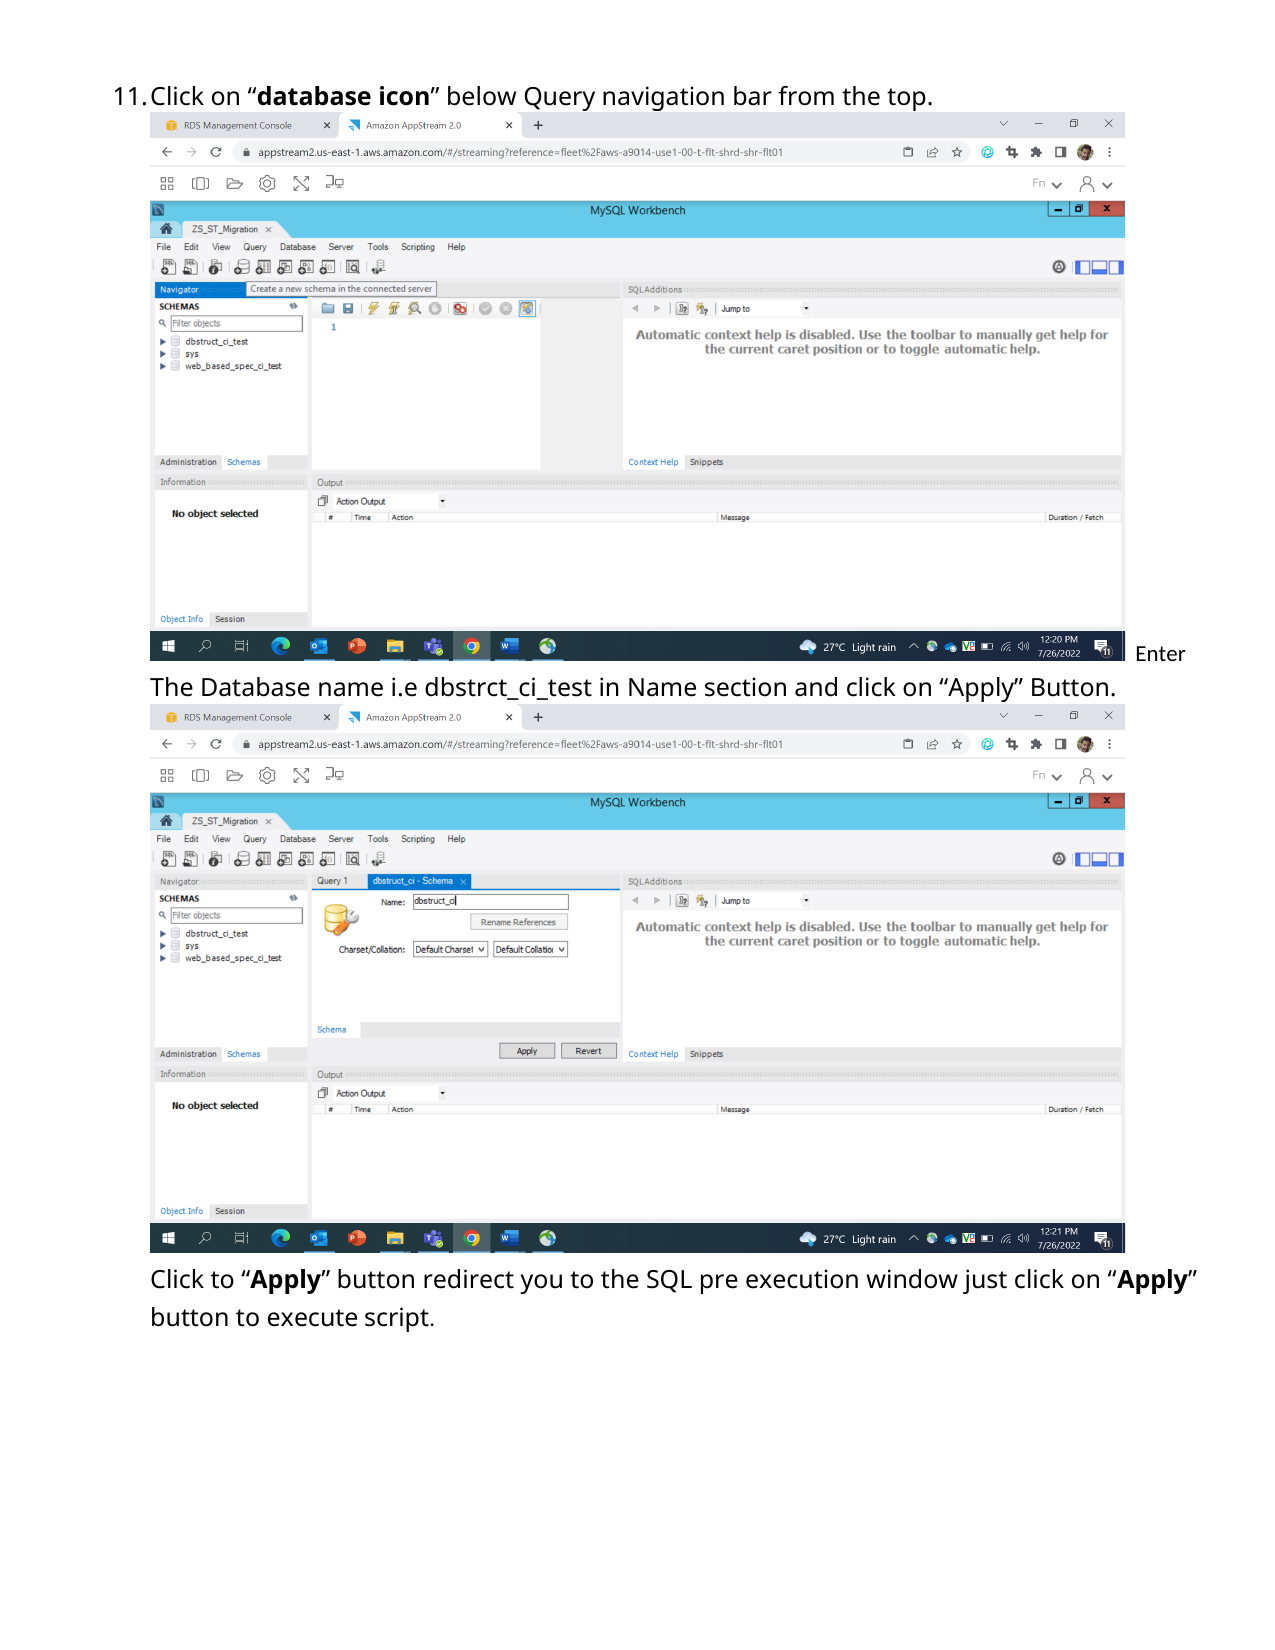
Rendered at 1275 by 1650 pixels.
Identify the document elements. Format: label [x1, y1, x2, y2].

picture [150, 704, 1125, 1253]
picture [150, 112, 1125, 661]
list [112, 75, 1200, 1333]
